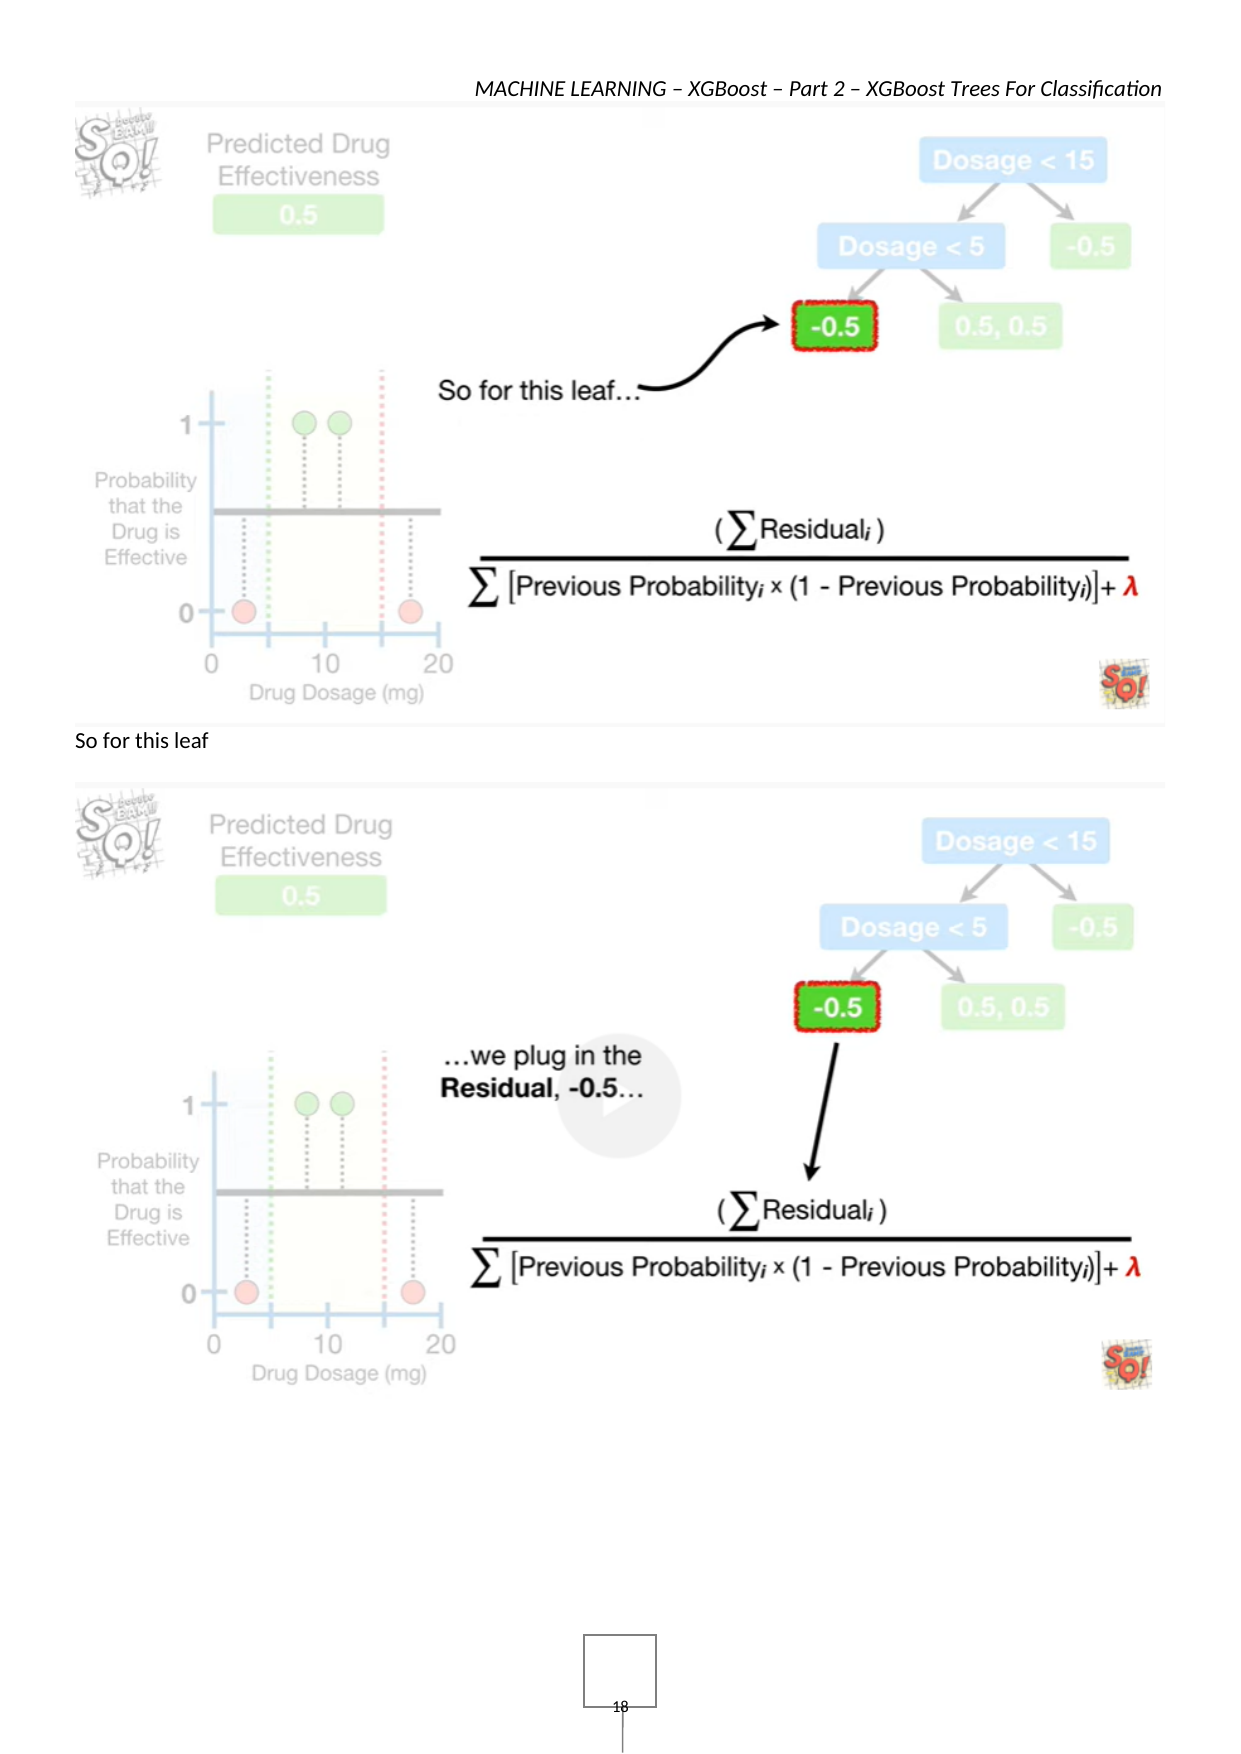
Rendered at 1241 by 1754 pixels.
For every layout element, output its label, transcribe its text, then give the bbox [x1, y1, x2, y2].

picture [75, 782, 1166, 1400]
picture [75, 101, 1166, 727]
text So for this leaf [75, 727, 1165, 754]
